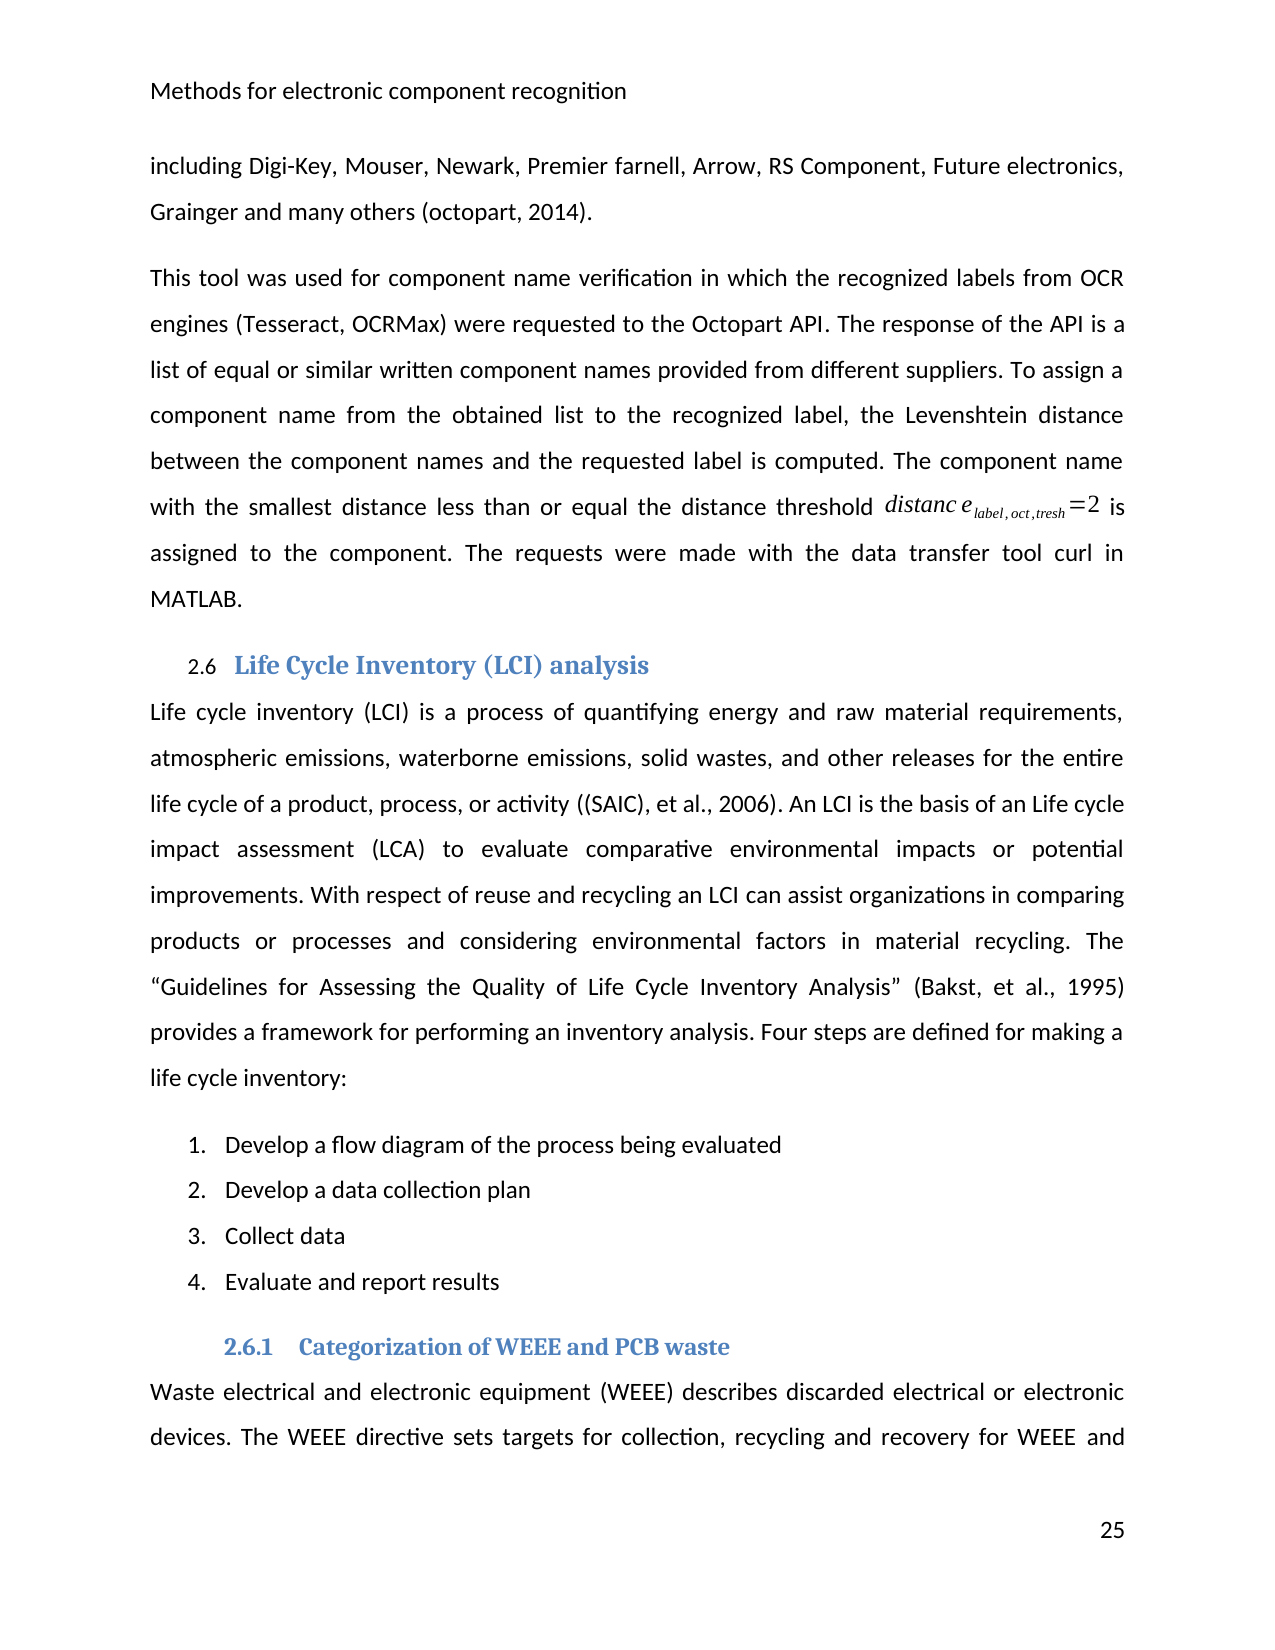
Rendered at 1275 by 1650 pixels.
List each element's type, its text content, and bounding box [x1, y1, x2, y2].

subtitle Life Cycle Inventory (LCI) analysis [187, 650, 1125, 681]
subtitle Categorization of WEEE and PCB waste [224, 1333, 1125, 1361]
list Collect data [187, 1220, 1125, 1251]
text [150, 1376, 1125, 1452]
list Develop a data collection plan [187, 1174, 1125, 1205]
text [150, 150, 1125, 226]
text This tool was used for component name verification in which the recognized labels from OCR engines (Tesseract, OCRMax) were requested to the Octopart API. The response of the API is a list of equal or similar written component names provided from different suppliers. To assign a component name from the obtained list to the recognized label, the Levenshtein distance between the component names and the requested label is computed. The component name with the smallest distance less than or equal the distance threshold is assigned to the component. The requests were made with the data transfer tool curl in MATLAB. [150, 262, 1125, 614]
text Life cycle inventory (LCI) is a process of quantifying energy and raw material requirements, atmospheric emissions, waterborne emissions, solid wastes, and other releases for the entire life cycle of a product, process, or activity . An LCI is the basis of an Life cycle impact assessment (LCA) to evaluate comparative environmental impacts or potential improvements. With respect of reuse and recycling an LCI can assist organizations in comparing products or processes and considering environmental factors in material recycling. The “Guidelines for Assessing the Quality of Life Cycle Inventory Analysis” provides a framework for performing an inventory analysis. Four steps are defined for making a life cycle inventory: [150, 696, 1125, 1093]
list Evaluate and report results [187, 1266, 1125, 1297]
list Develop a flow diagram of the process being evaluated [187, 1129, 1125, 1159]
